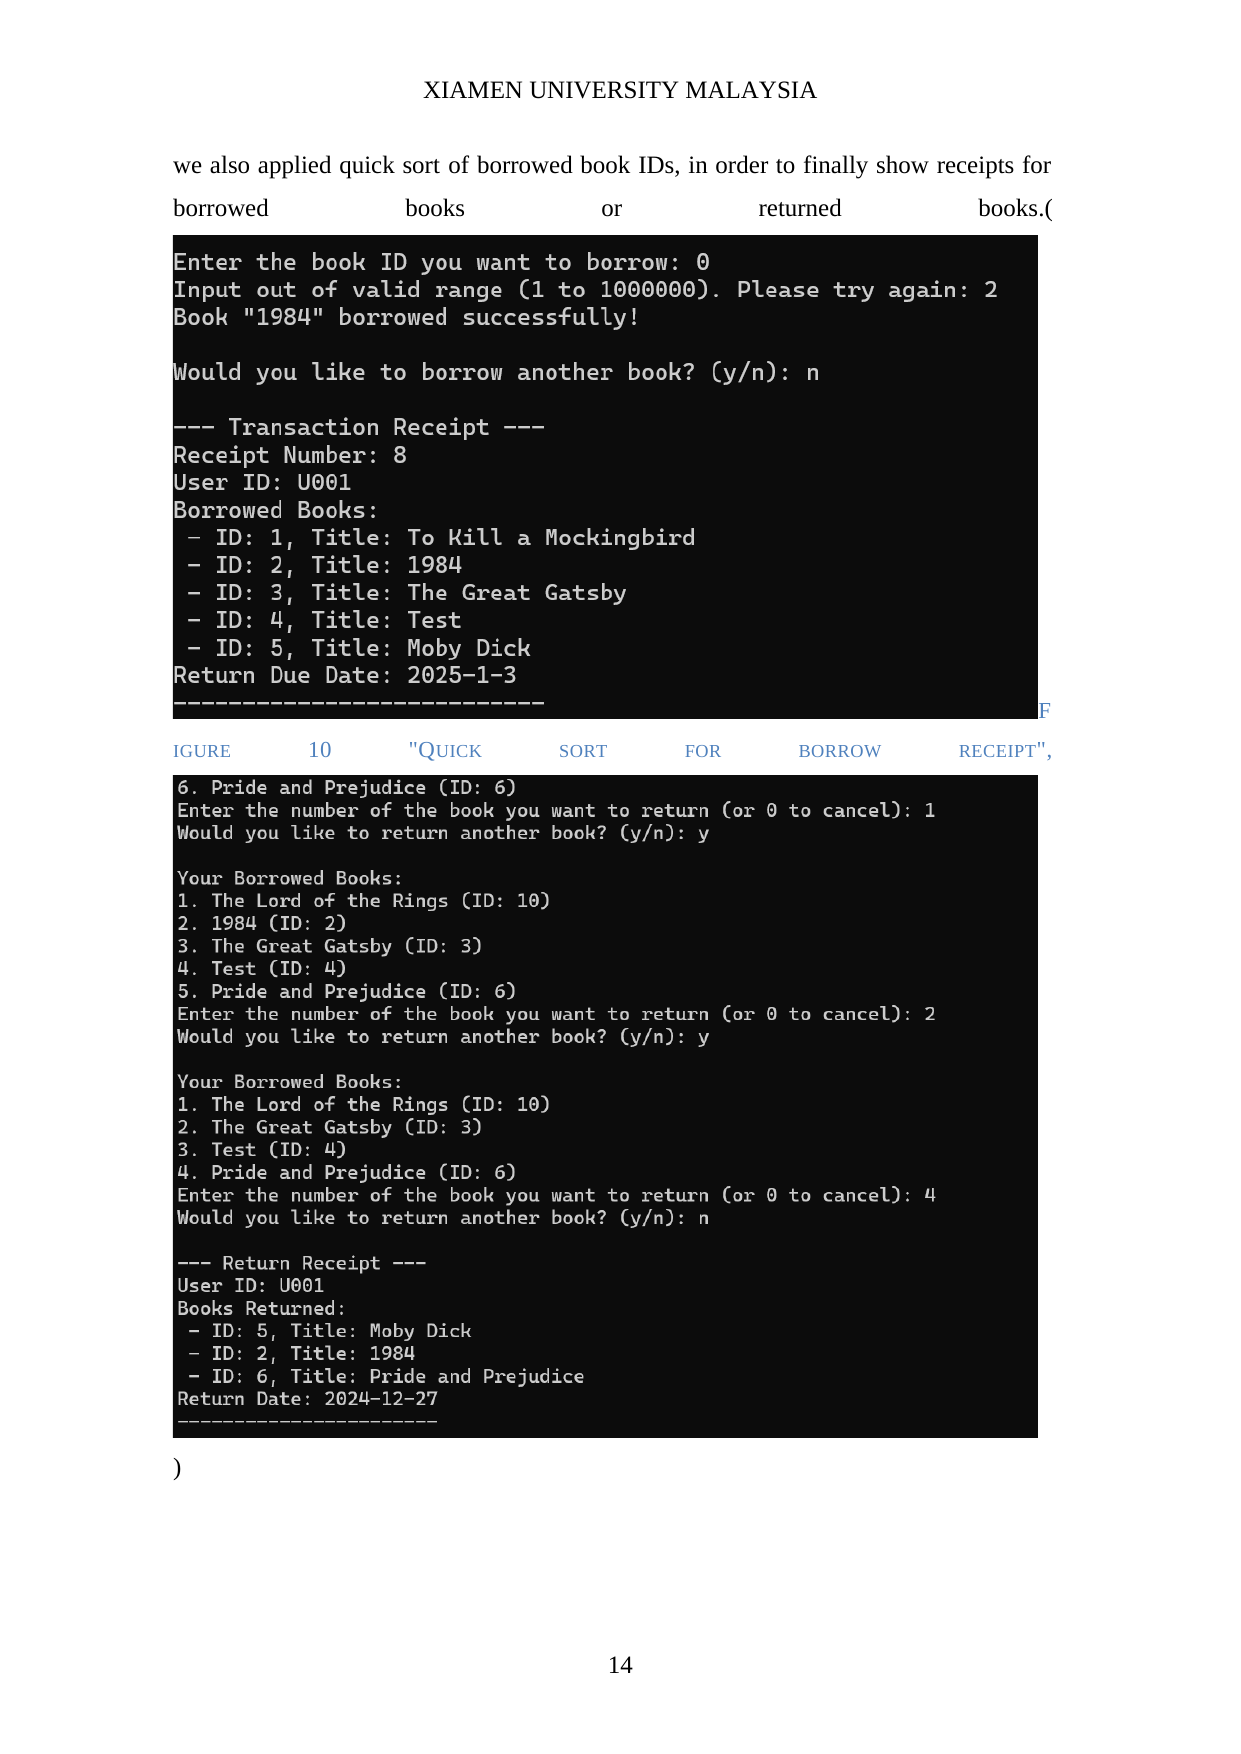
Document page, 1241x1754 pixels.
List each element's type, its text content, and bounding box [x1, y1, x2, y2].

picture [172, 775, 1038, 1438]
picture [172, 235, 1038, 719]
